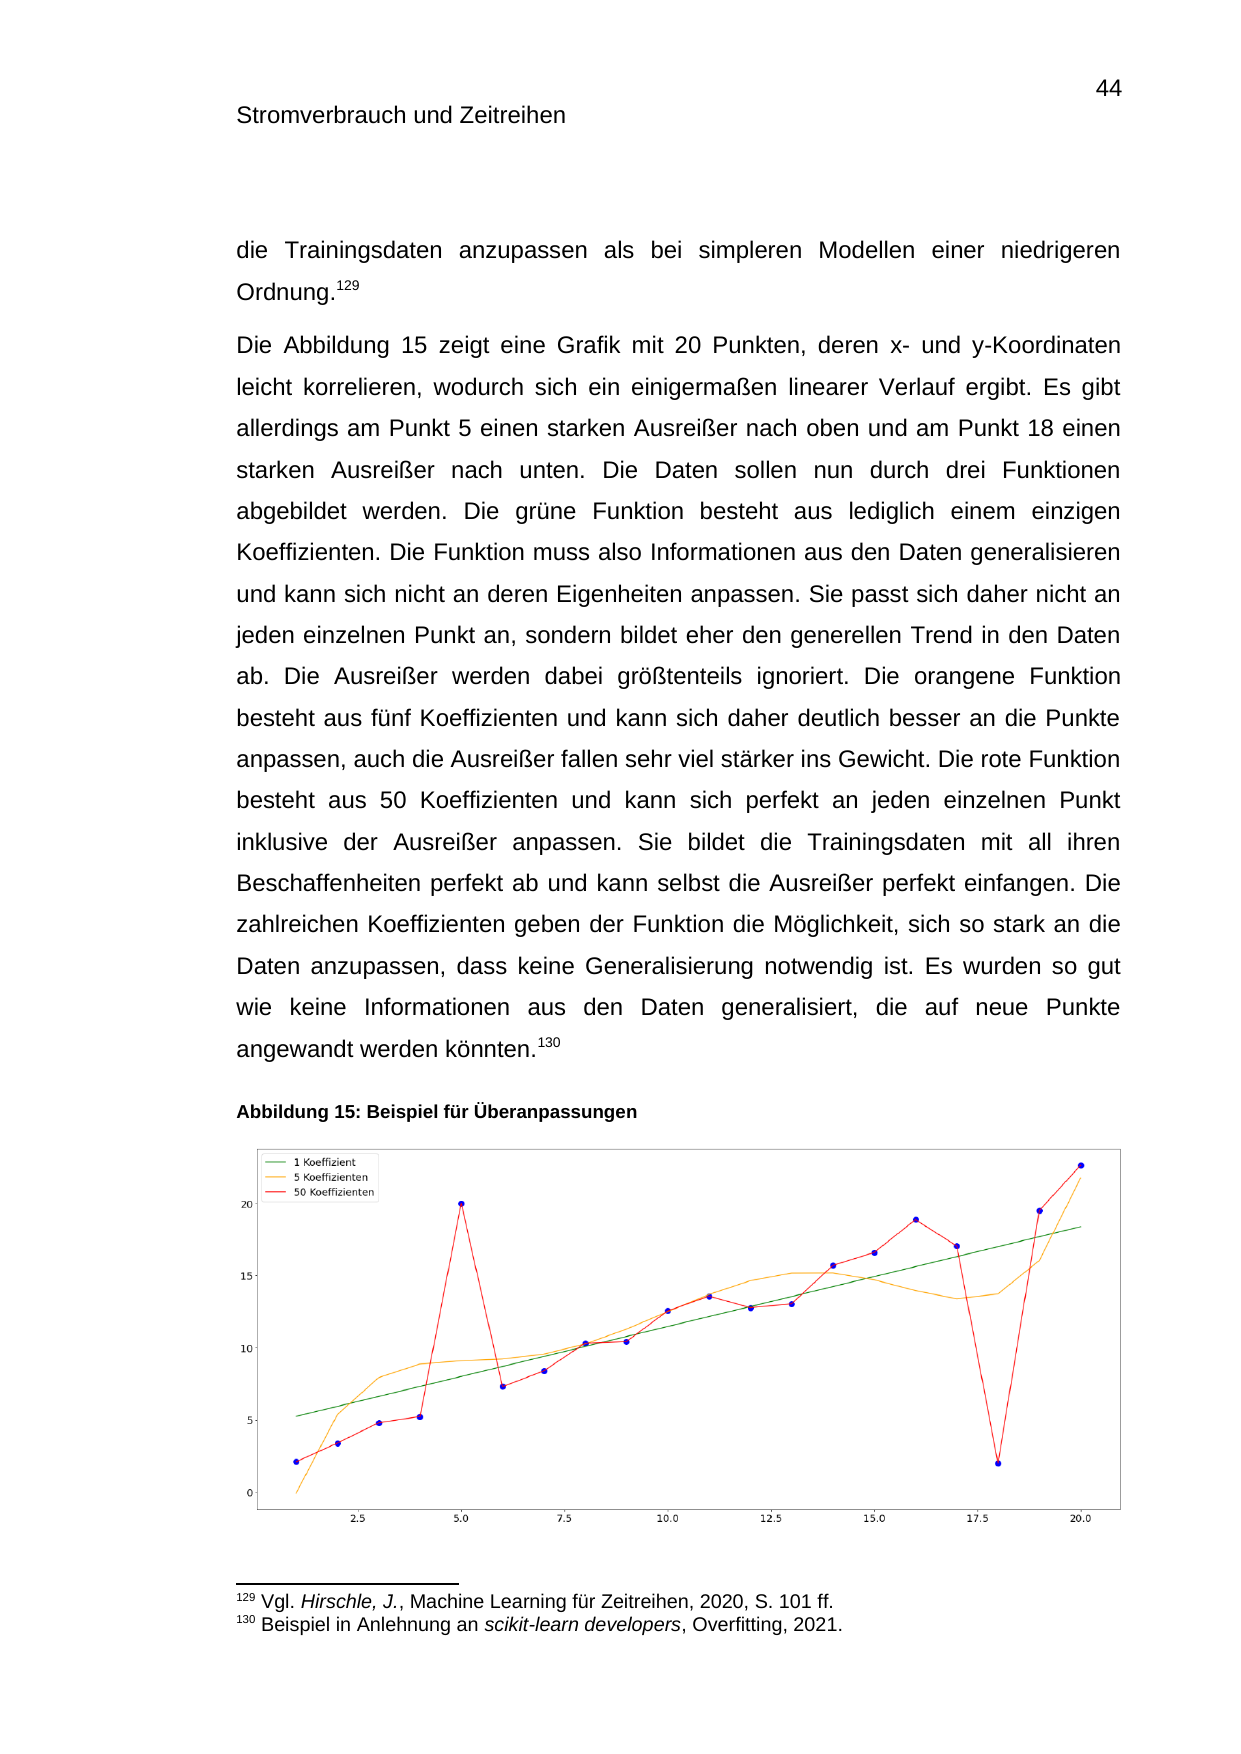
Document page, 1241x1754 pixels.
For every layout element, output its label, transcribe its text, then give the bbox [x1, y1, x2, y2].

text Abbildung 15: Beispiel für Überanpassungen [236, 1101, 1122, 1122]
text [236, 236, 1122, 305]
picture [236, 1145, 1123, 1527]
text Die Abbildung 15 zeigt eine Grafik mit 20 Punkten, deren x- und y-Koordinaten leicht korrelieren, wodurch sich ein einigermaßen linearer Verlauf ergibt. Es gibt allerdings am Punkt 5 einen starken Ausreißer nach oben und am Punkt 18 einen starken Ausreißer nach unten. Die Daten sollen nun durch drei Funktionen abgebildet werden. Die grüne Funktion besteht aus lediglich einem einzigen Koeffizienten. Die Funktion muss also Informationen aus den Daten generalisieren und kann sich nicht an deren Eigenheiten anpassen. Sie passt sich daher nicht an jeden einzelnen Punkt an, sondern bildet eher den generellen Trend in den Daten ab. Die Ausreißer werden dabei größtenteils ignoriert. Die orangene Funktion besteht aus fünf Koeffizienten und kann sich daher deutlich besser an die Punkte anpassen, auch die Ausreißer fallen sehr viel stärker ins Gewicht. Die rote Funktion besteht aus 50 Koeffizienten und kann sich perfekt an jeden einzelnen Punkt inklusive der Ausreißer anpassen. Sie bildet die Trainingsdaten mit all ihren Beschaffenheiten perfekt ab und kann selbst die Ausreißer perfekt einfangen. Die zahlreichen Koeffizienten geben der Funktion die Möglichkeit, sich so stark an die Daten anzupassen, dass keine Generalisierung notwendig ist. Es wurden so gut wie keine Informationen aus den Daten generalisiert, die auf neue Punkte angewandt werden könnten. [236, 331, 1122, 1062]
